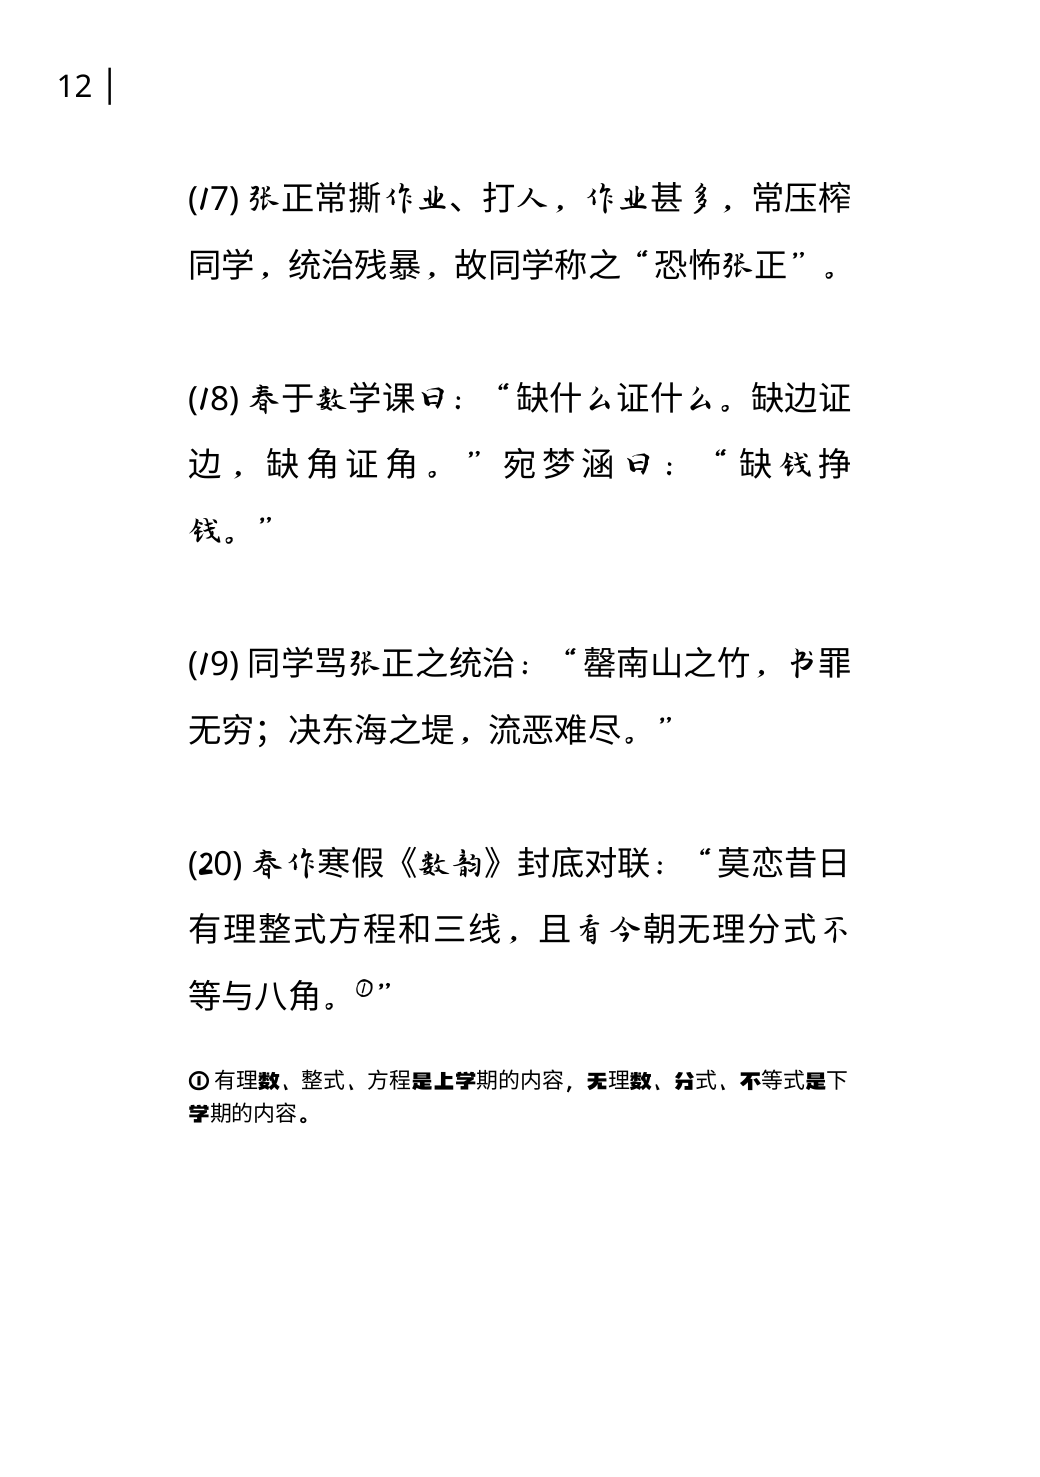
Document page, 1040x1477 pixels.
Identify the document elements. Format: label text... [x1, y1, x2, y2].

list 春于数学课曰：“缺什么证什么。缺边证边，缺角证角。”宛梦涵曰：“缺钱挣钱。” [188, 366, 852, 565]
text ①有理数、整式、方程是上学期的内容，无理数、分式、不等式是下学期的内容。 [188, 1064, 852, 1130]
list 春作寒假《数韵》封底对联：“莫恋昔日有理整式方程和三线，且看今朝无理分式不等与八角。①” [188, 831, 852, 1030]
list 张正常撕作业、打人，作业甚多，常压榨同学，统治残暴，故同学称之“恐怖张正”。 [188, 166, 852, 299]
list 同学骂张正之统治：“罄南山之竹，书罪无穷；决东海之堤，流恶难尽。” [188, 632, 852, 764]
